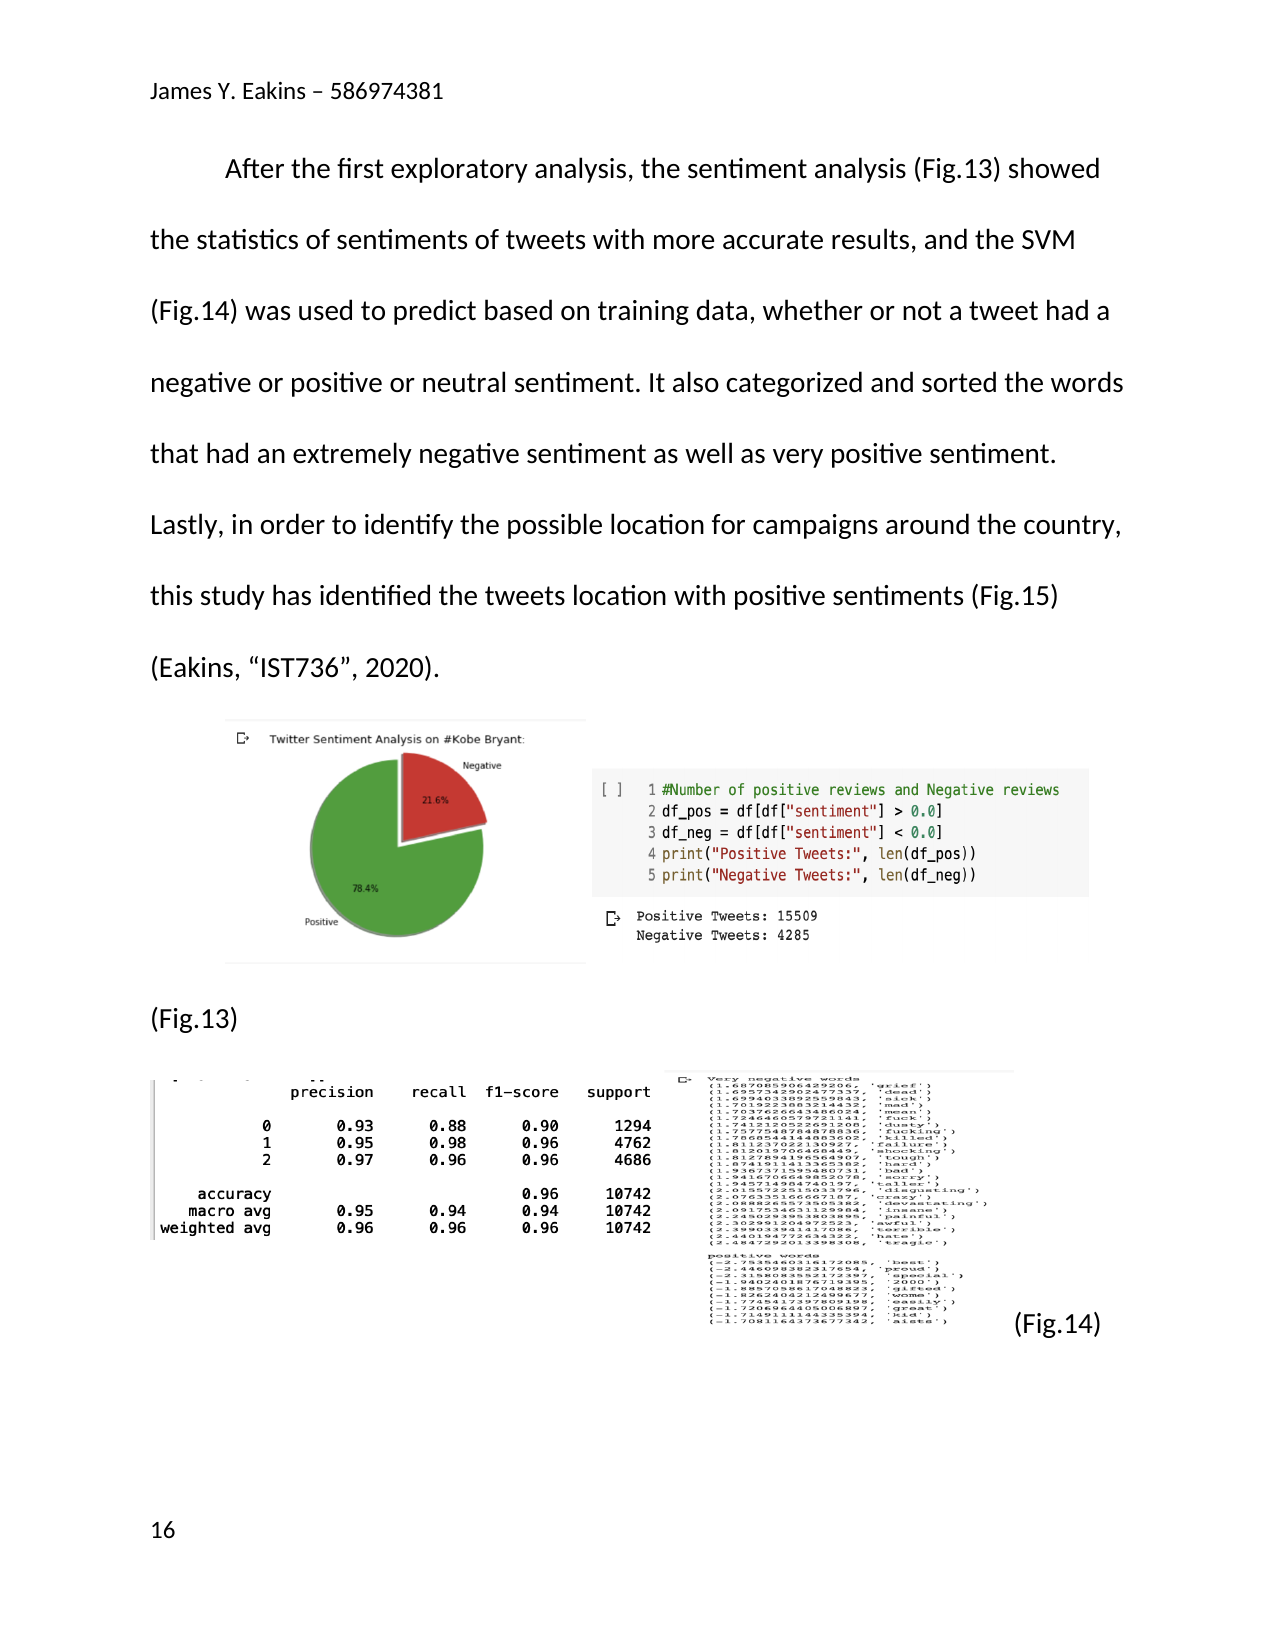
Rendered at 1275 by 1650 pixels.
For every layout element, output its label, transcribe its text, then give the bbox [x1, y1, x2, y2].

text After the first exploratory analysis, the sentiment analysis (Fig.13) showed the statistics of sentiments of tweets with more accurate results, and the SVM (Fig.14) was used to predict based on training data, whether or not a tweet had a negative or positive or neutral sentiment. It also categorized and sorted the words that had an extremely negative sentiment as well as very positive sentiment. Lastly, in order to identify the possible location for campaigns around the country, this study has identified the tweets location with positive sentiments (Fig.15) (Eakins, “IST736”, 2020). [150, 150, 1125, 684]
picture [150, 1070, 1014, 1333]
picture [591, 767, 1089, 963]
picture [225, 719, 586, 964]
